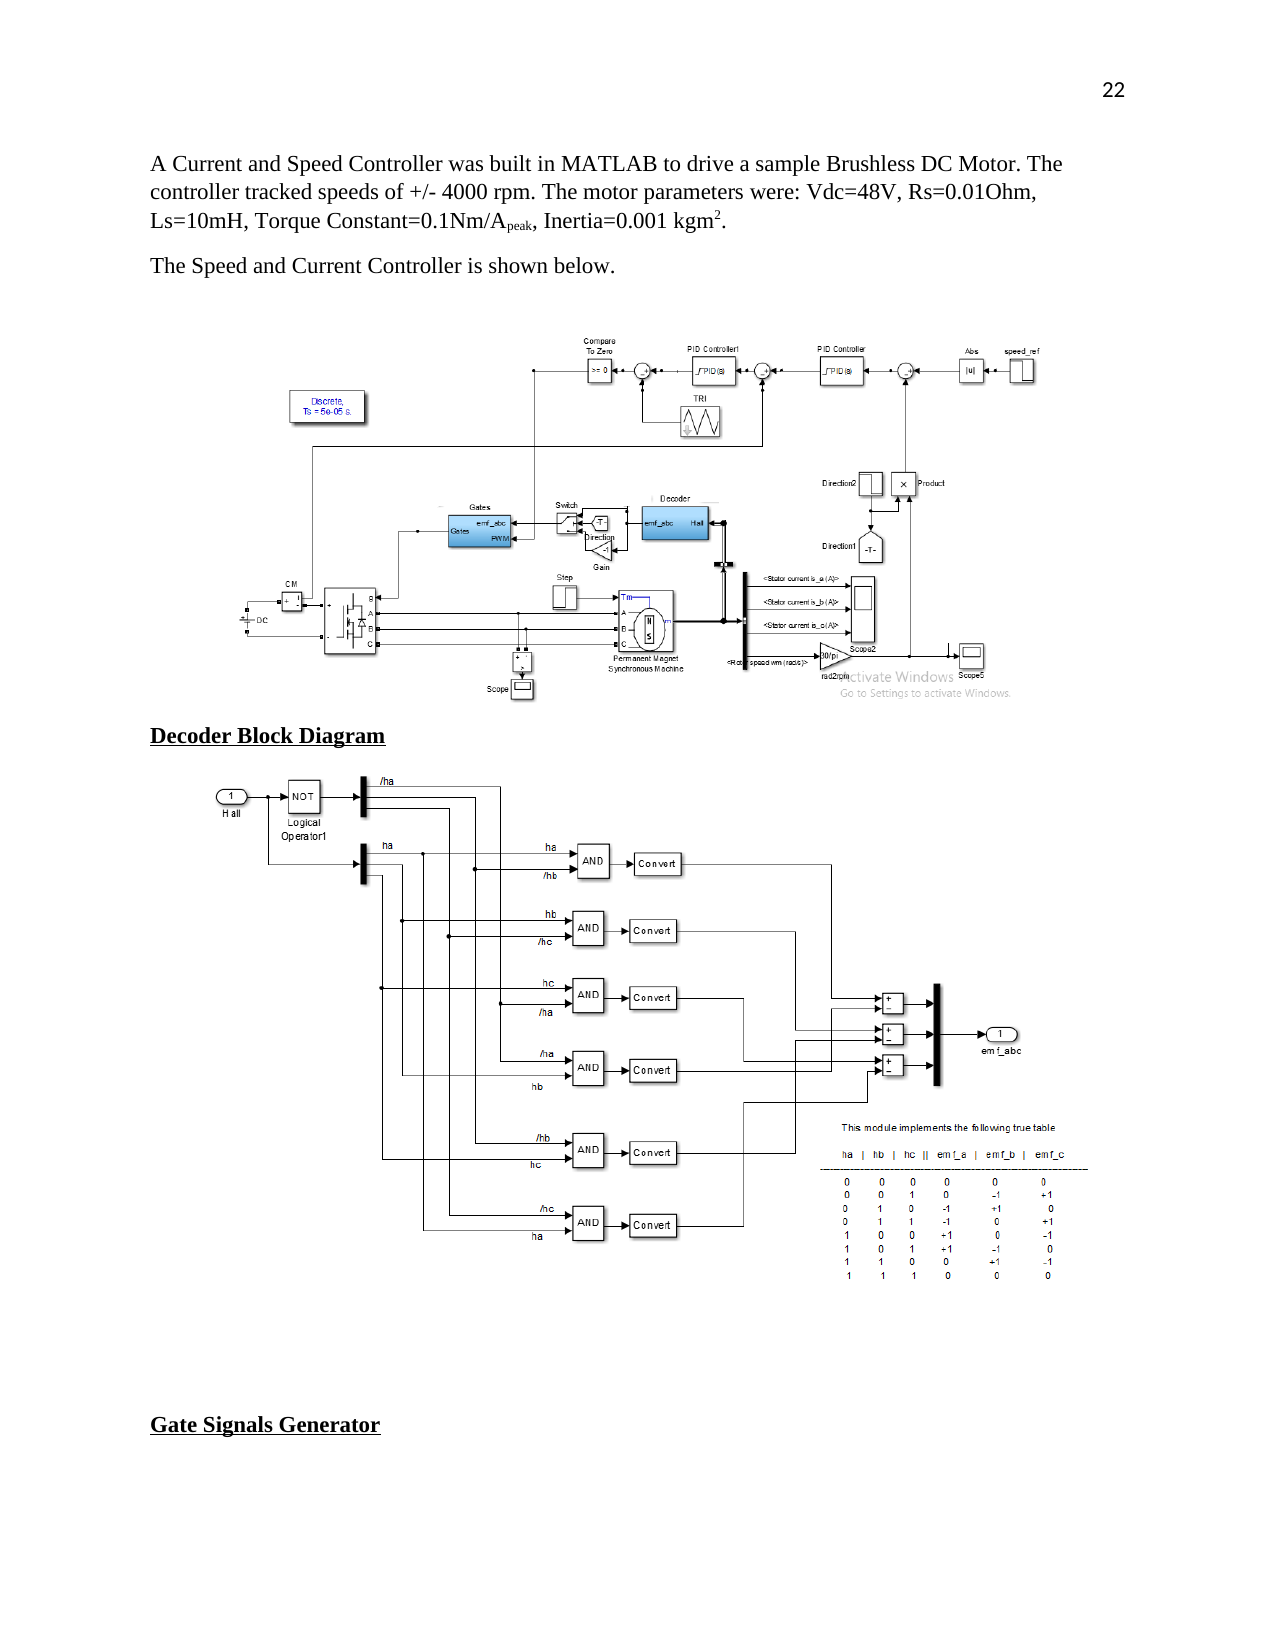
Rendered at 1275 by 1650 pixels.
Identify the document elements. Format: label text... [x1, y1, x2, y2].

text The Speed and Current Controller is shown below. [150, 252, 1125, 278]
picture [229, 297, 1046, 704]
text Gate Signals Generator [150, 1411, 1125, 1438]
text Decoder Block Diagram [150, 722, 1125, 748]
text A Current and Speed Controller was built in MATLAB to drive a sample Brushless DC Motor. The controller tracked speeds of +/- 4000 rpm. The motor parameters were: Vdc=48V, Rs=0.01Ohm, Ls=10mH, Torque Constant=0.1Nm/Apeak, Inertia=0.001 kgm2. [150, 150, 1125, 233]
picture [173, 767, 1102, 1303]
